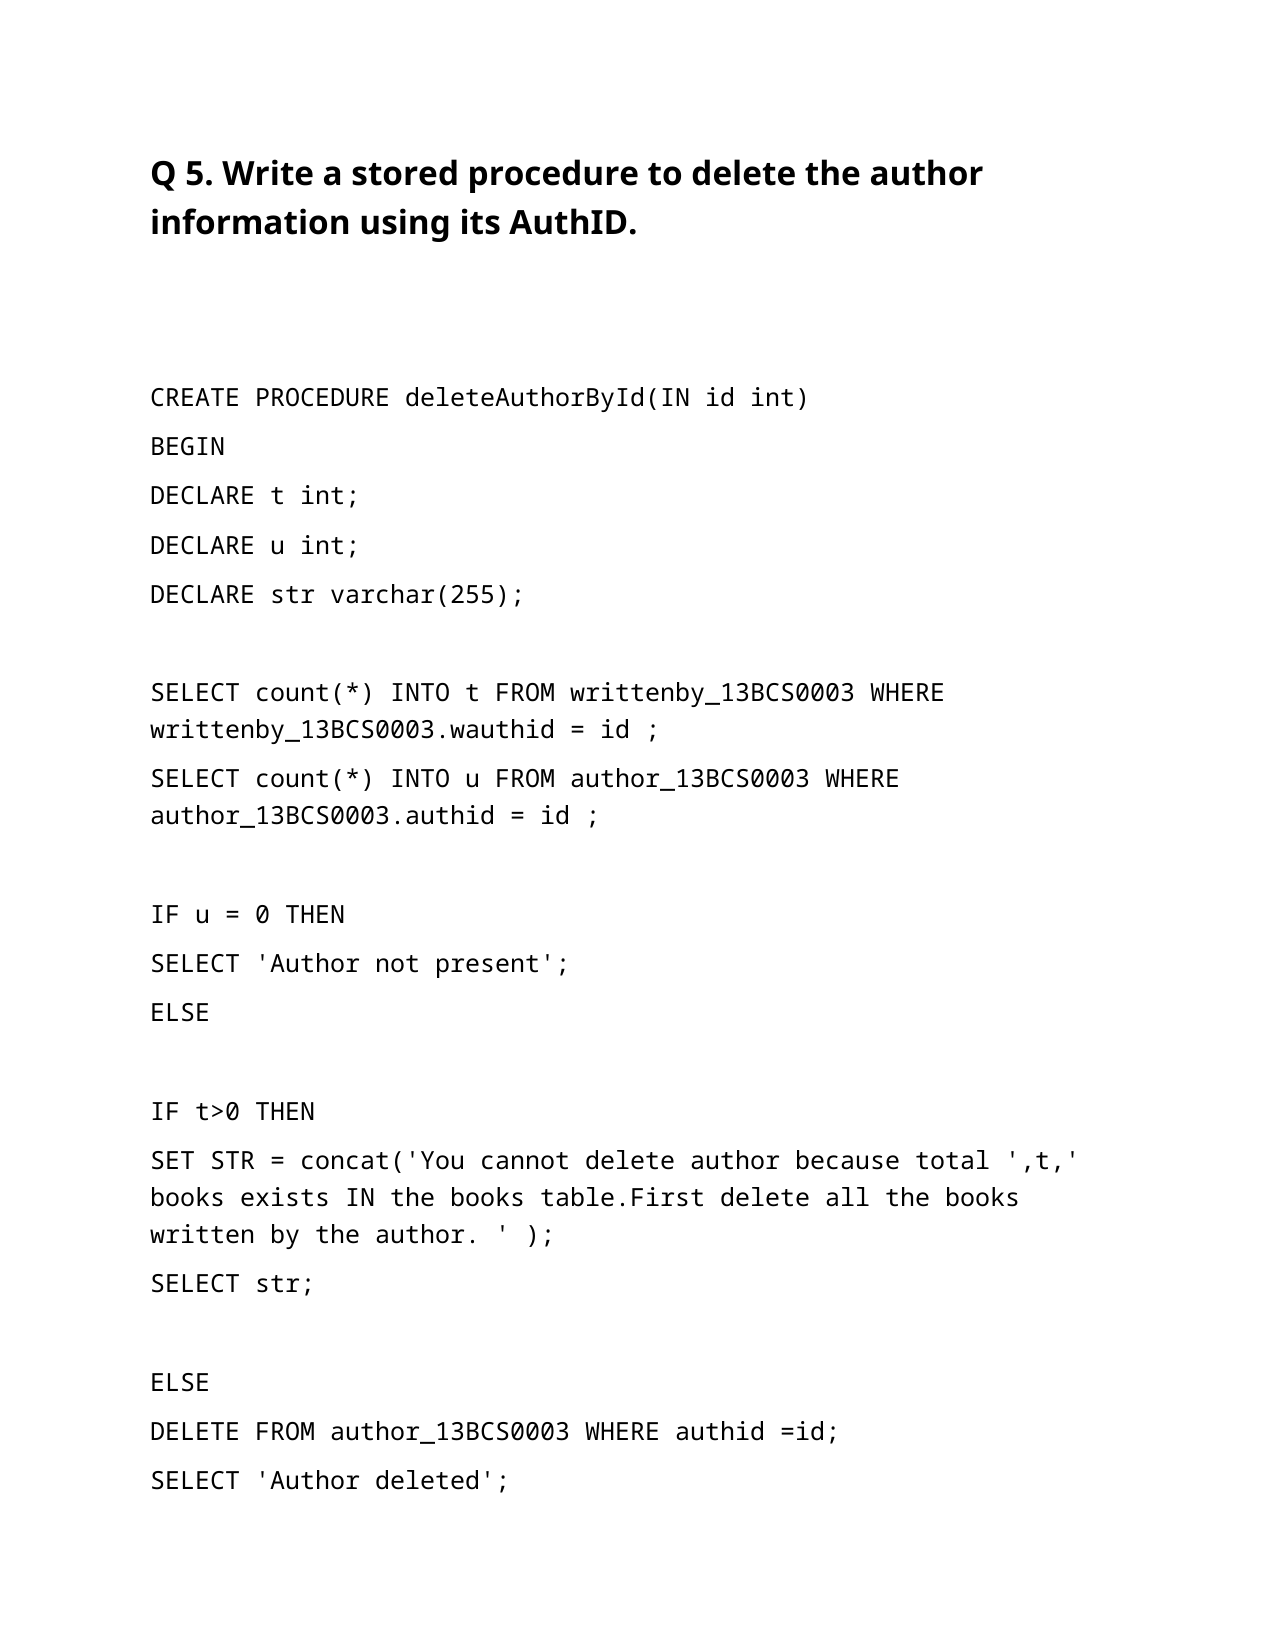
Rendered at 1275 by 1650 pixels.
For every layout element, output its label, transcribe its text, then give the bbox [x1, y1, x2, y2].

text IF t>0 THEN [150, 1093, 1125, 1128]
text SET STR = concat('You cannot delete author because total ',t,' books exists IN the books table.First delete all the books written by the author. ' ); [150, 1143, 1125, 1250]
text DECLARE t int; [150, 478, 1125, 512]
text SELECT 'Author not present'; [150, 946, 1125, 980]
text BEGIN [150, 429, 1125, 463]
text CREATE PROCEDURE deleteAuthorById(IN id int) [150, 379, 1125, 413]
text SELECT 'Author deleted'; [150, 1463, 1125, 1497]
text ELSE [150, 1364, 1125, 1398]
text Q 5. Write a stored procedure to delete the author information using its AuthID. [150, 150, 1125, 244]
text DECLARE str varchar(255); [150, 577, 1125, 611]
text DELETE FROM author_13BCS0003 WHERE authid =id; [150, 1413, 1125, 1447]
text SELECT str; [150, 1266, 1125, 1300]
text DECLARE u int; [150, 527, 1125, 561]
text ELSE [150, 995, 1125, 1029]
text SELECT count(*) INTO u FROM author_13BCS0003 WHERE author_13BCS0003.authid = id ; [150, 761, 1125, 832]
text IF u = 0 THEN [150, 896, 1125, 931]
text SELECT count(*) INTO t FROM writtenby_13BCS0003 WHERE writtenby_13BCS0003.wauthid = id ; [150, 675, 1125, 746]
